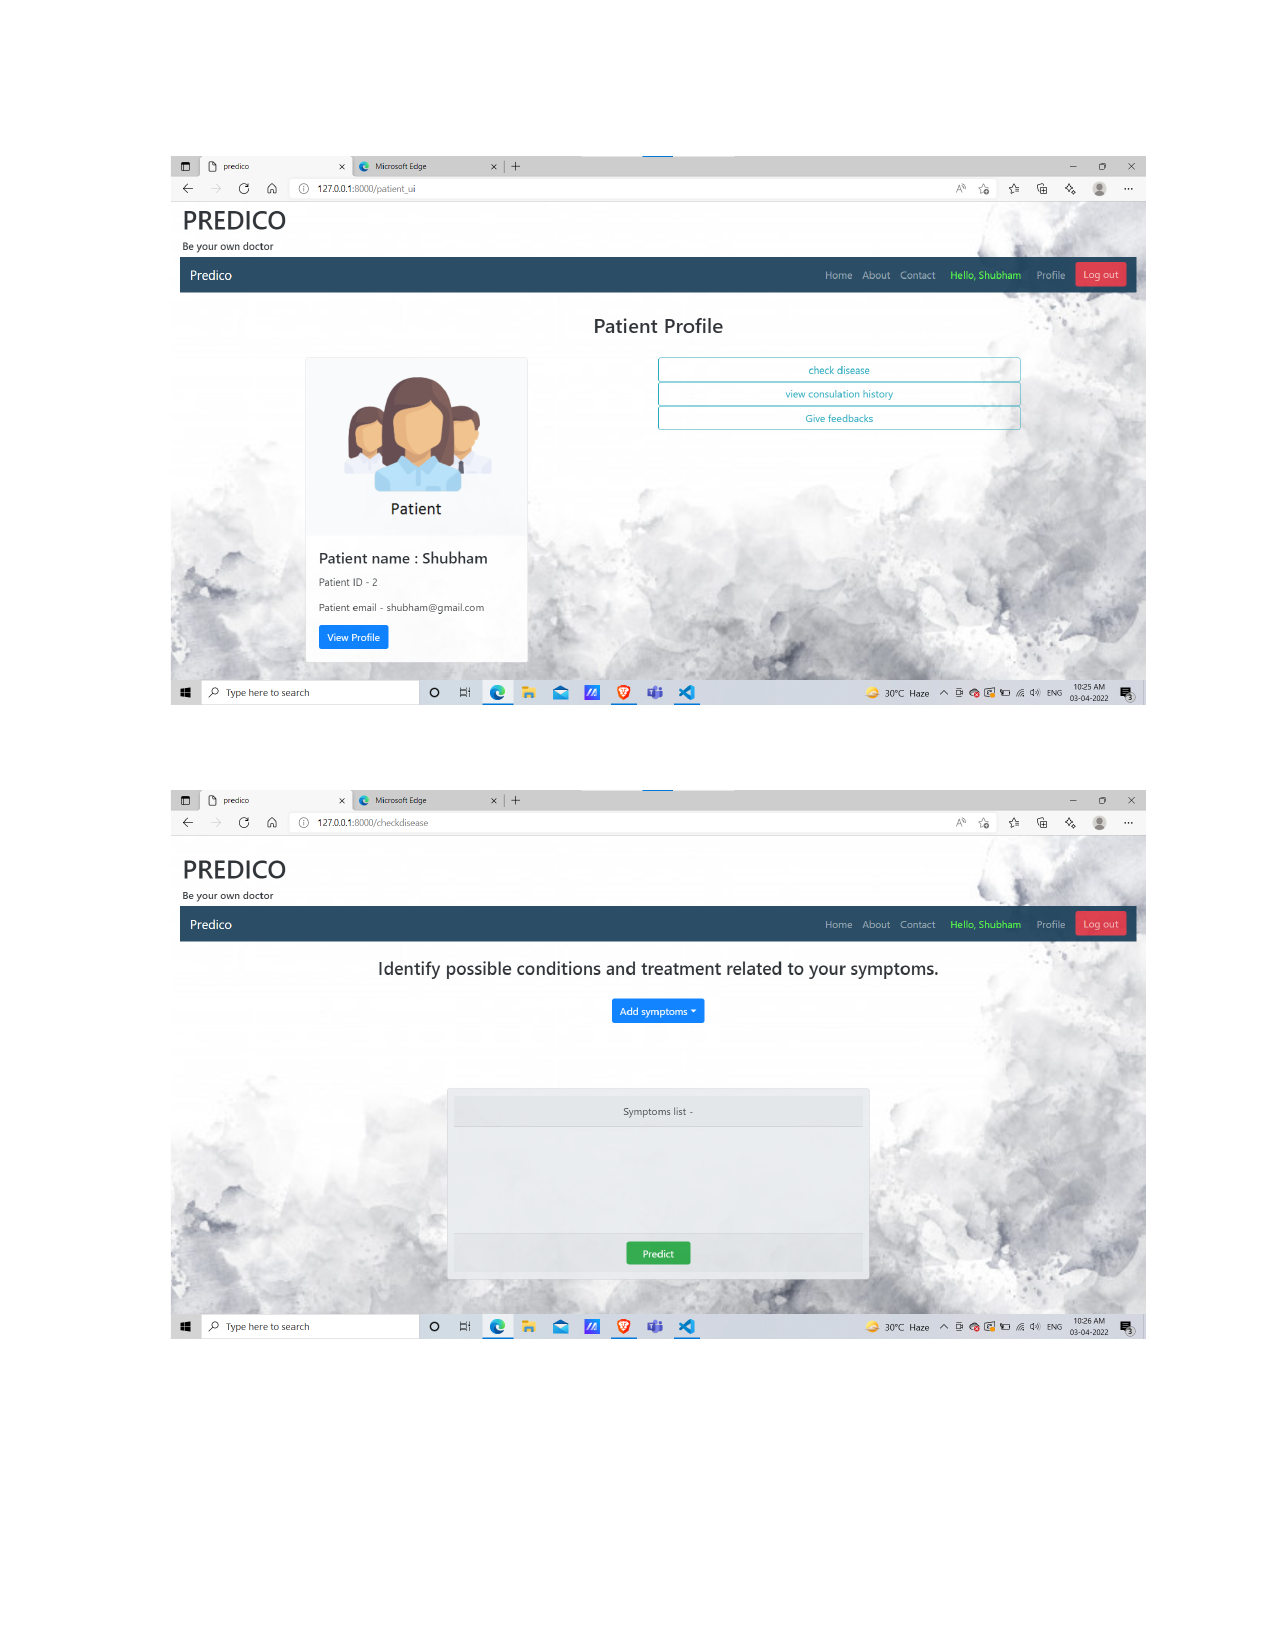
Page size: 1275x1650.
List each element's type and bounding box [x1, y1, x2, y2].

picture [170, 790, 1146, 1339]
picture [170, 156, 1146, 705]
